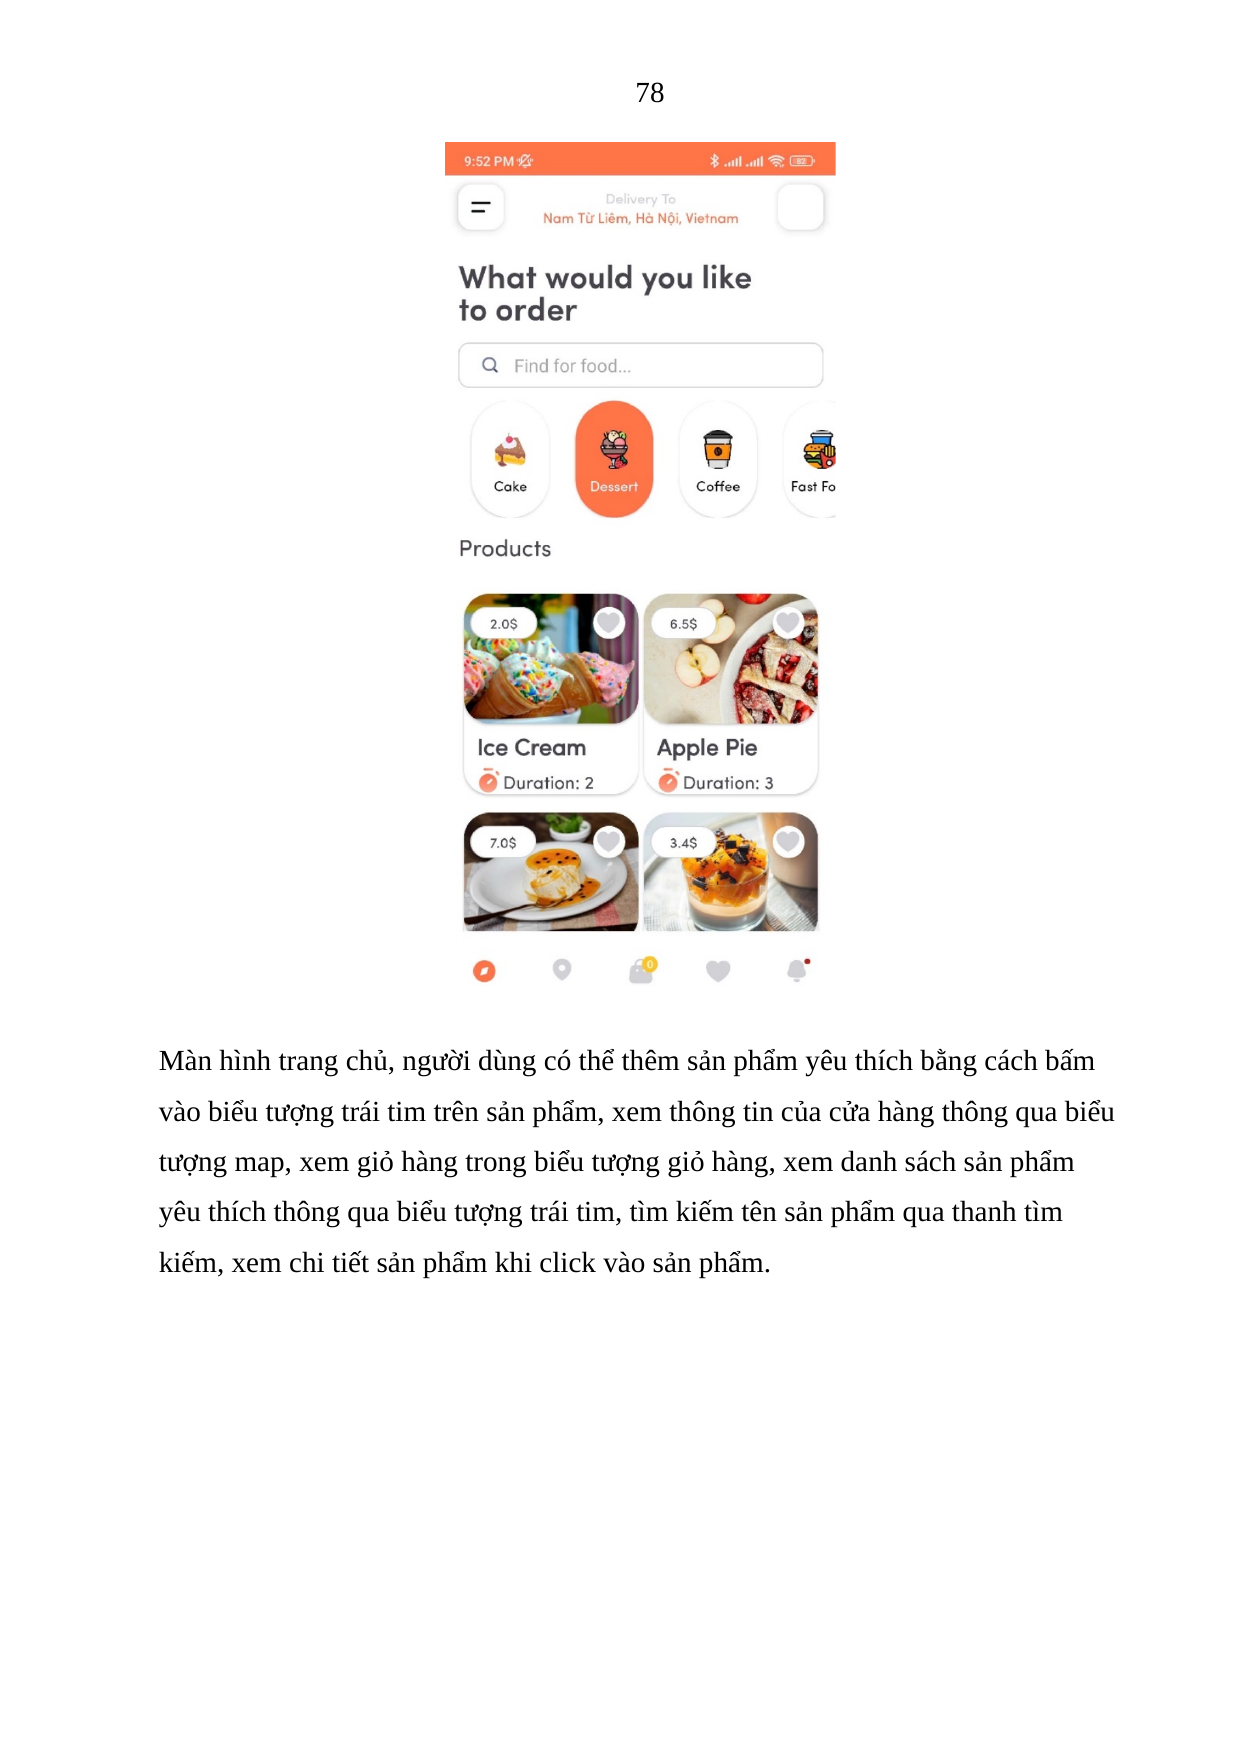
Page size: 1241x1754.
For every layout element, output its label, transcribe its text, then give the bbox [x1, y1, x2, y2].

text Màn hình trang chủ, người dùng có thể thêm sản phẩm yêu thích bằng cách bấm vào biểu tượng trái tim trên sản phẩm, xem thông tin của cửa hàng thông qua biểu tượng map, xem giỏ hàng trong biểu tượng giỏ hàng, xem danh sách sản phẩm yêu thích thông qua biểu tượng trái tim, tìm kiếm tên sản phẩm qua thanh tìm kiếm, xem chi tiết sản phẩm khi click vào sản phẩm. [158, 1043, 1122, 1278]
picture [445, 142, 836, 1011]
